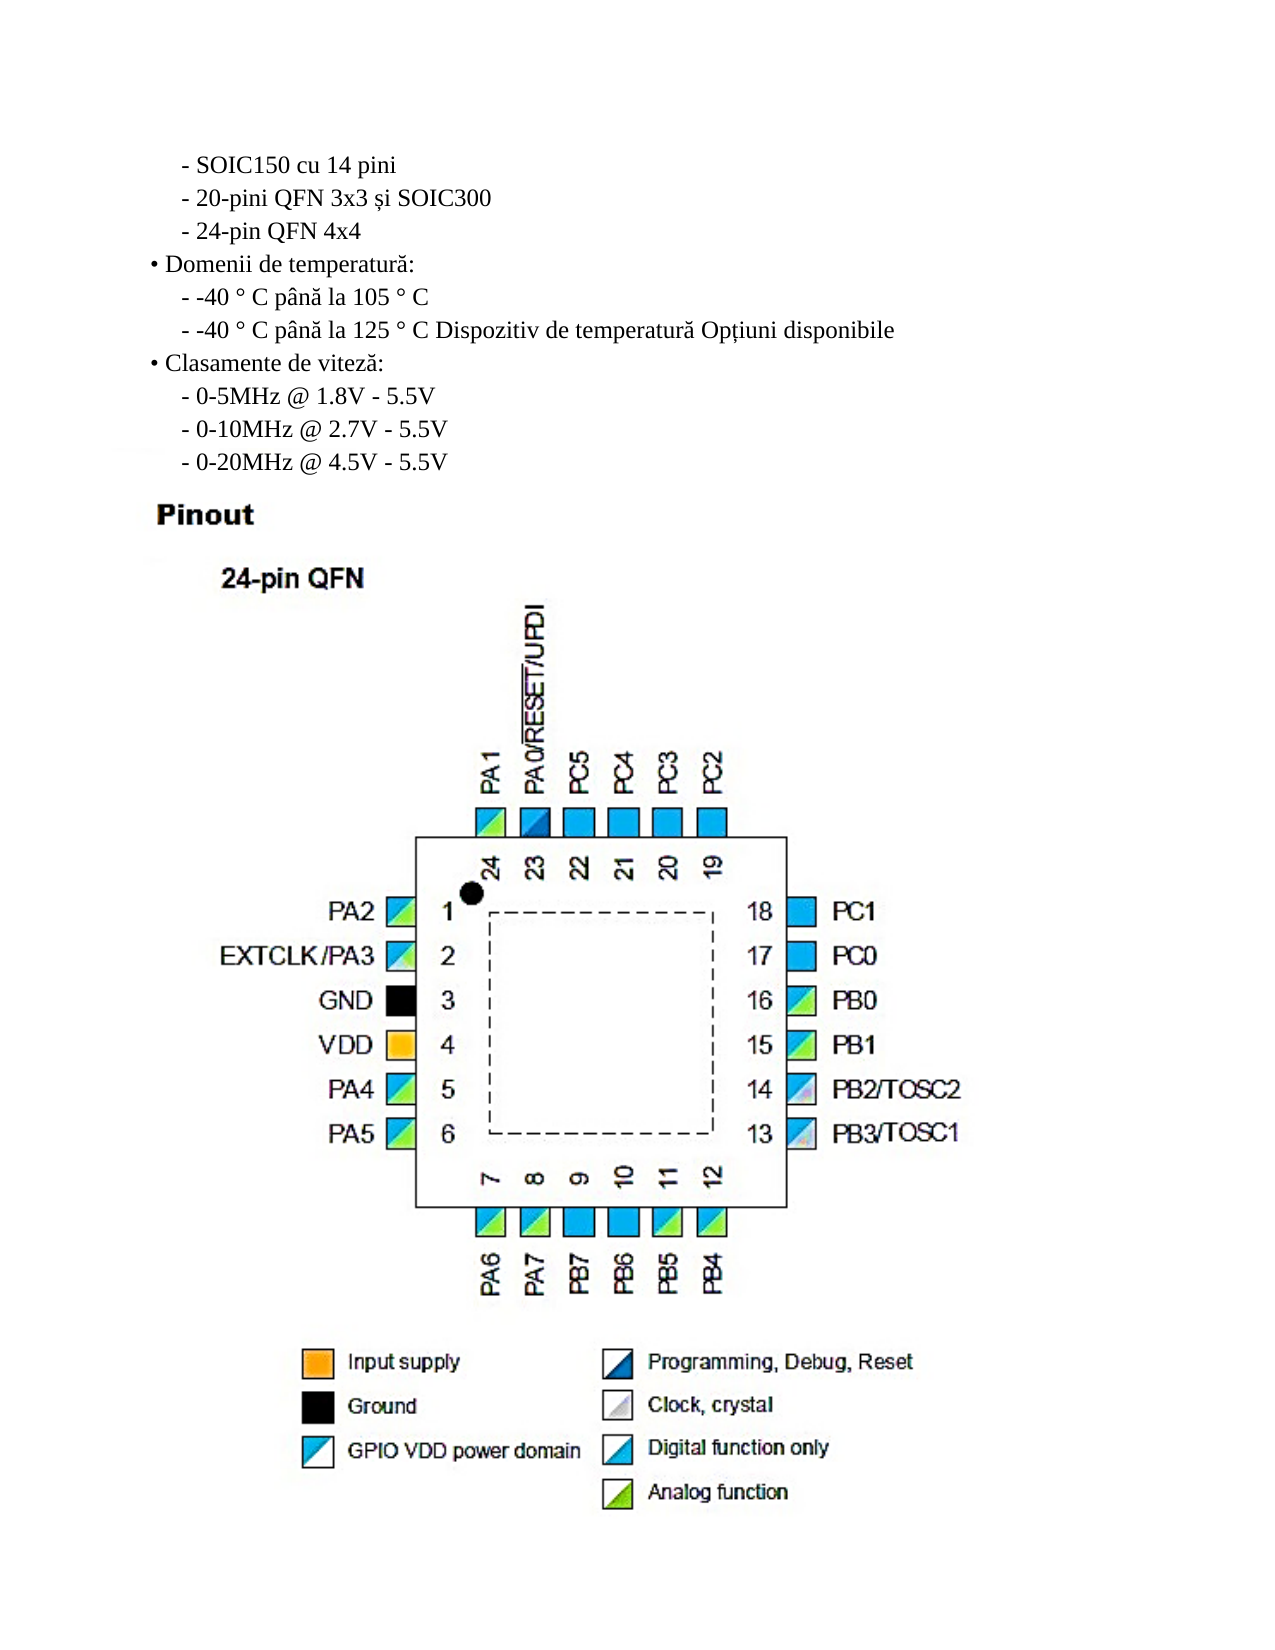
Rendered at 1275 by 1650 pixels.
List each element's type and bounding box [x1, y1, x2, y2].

picture [110, 448, 1114, 1575]
text [150, 150, 1125, 574]
